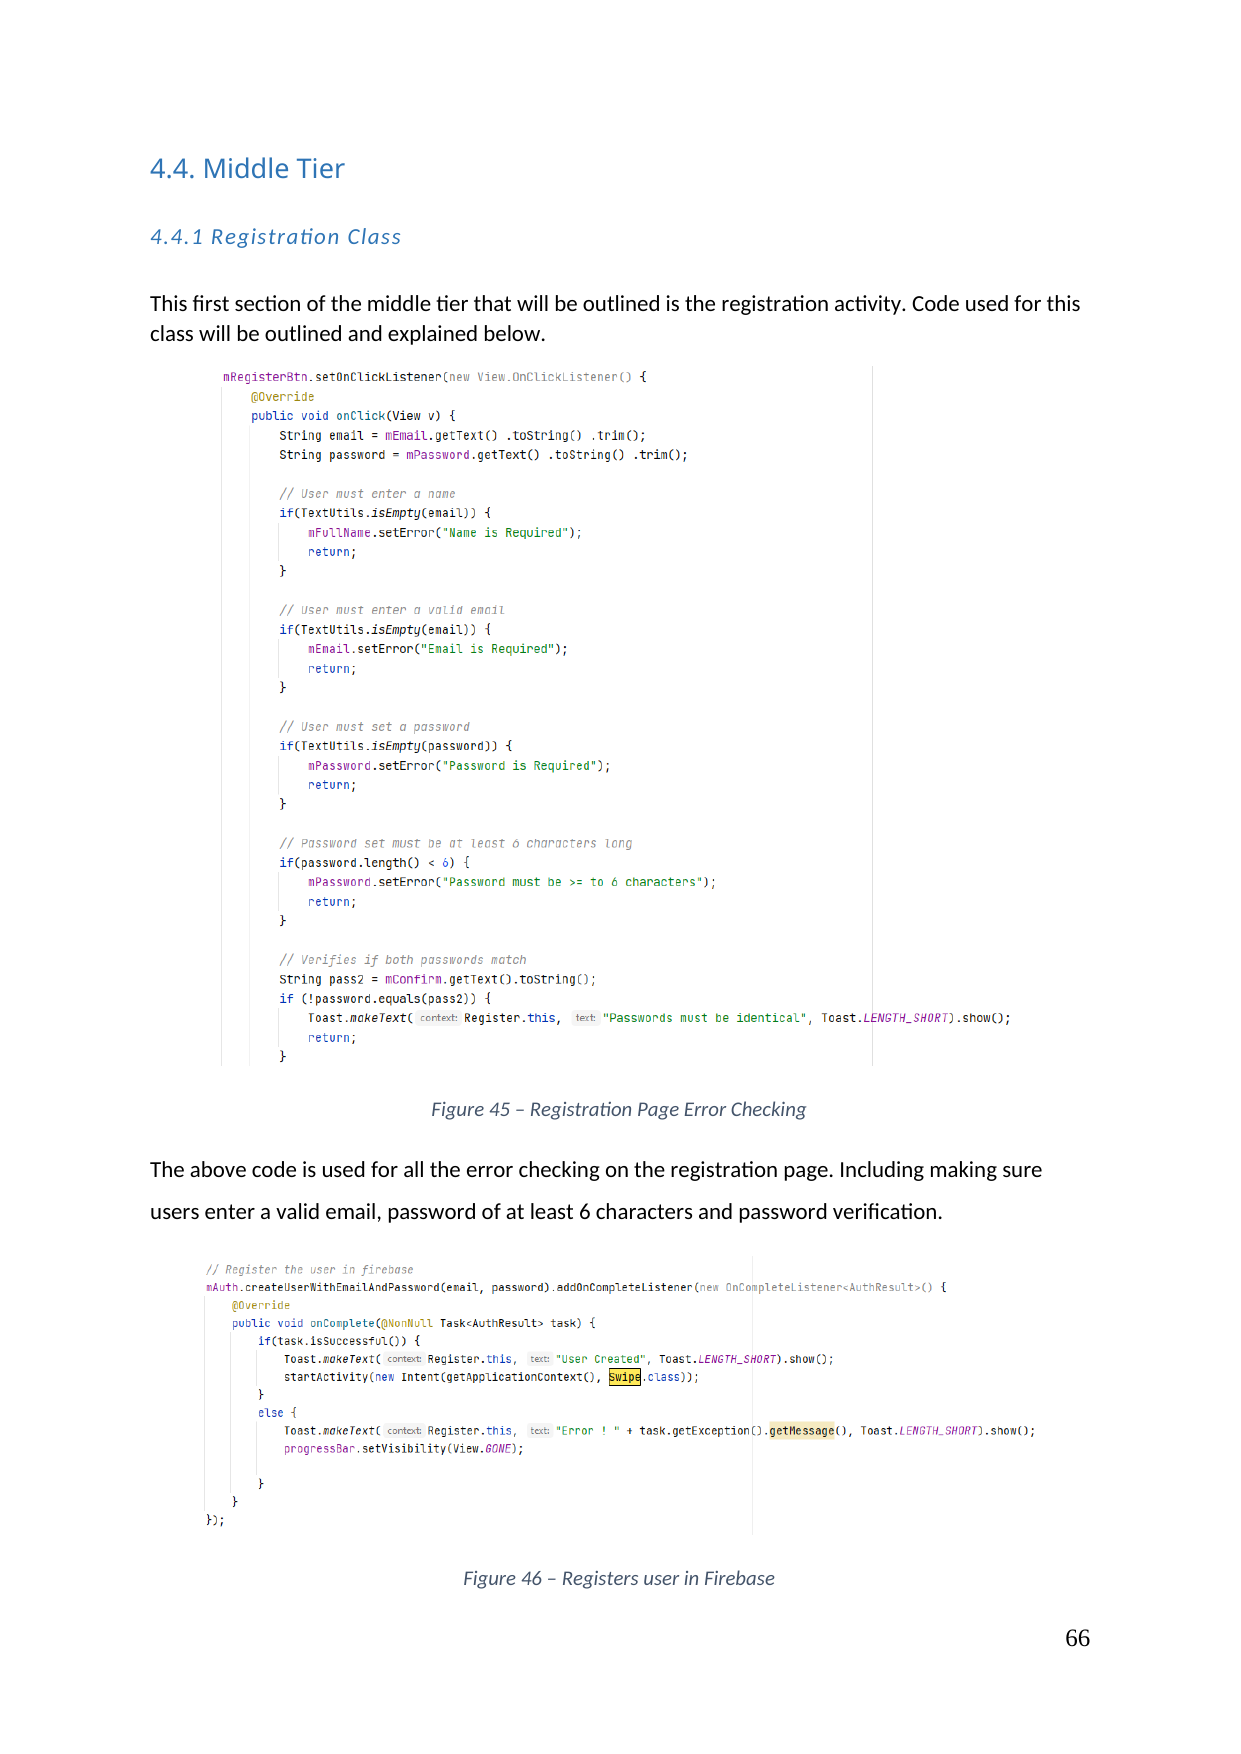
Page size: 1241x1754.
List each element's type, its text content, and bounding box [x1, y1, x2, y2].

picture [199, 1256, 1042, 1535]
text Figure 45 – Registration Page Error Checking [150, 1097, 1090, 1122]
picture [220, 366, 1020, 1066]
subtitle 4.4. Middle Tier [150, 150, 1090, 187]
text This first section of the middle tier that will be outlined is the registration activity. Code used for this class will be outlined and explained below. [150, 289, 1090, 347]
text Figure 46 – Registers user in Firebase [150, 1565, 1090, 1590]
subtitle 4.4.1 Registration Class [150, 222, 1090, 250]
text The above code is used for all the error checking on the registration page. Including making sure users enter a valid email, password of at least 6 characters and password verification. [150, 1156, 1090, 1226]
